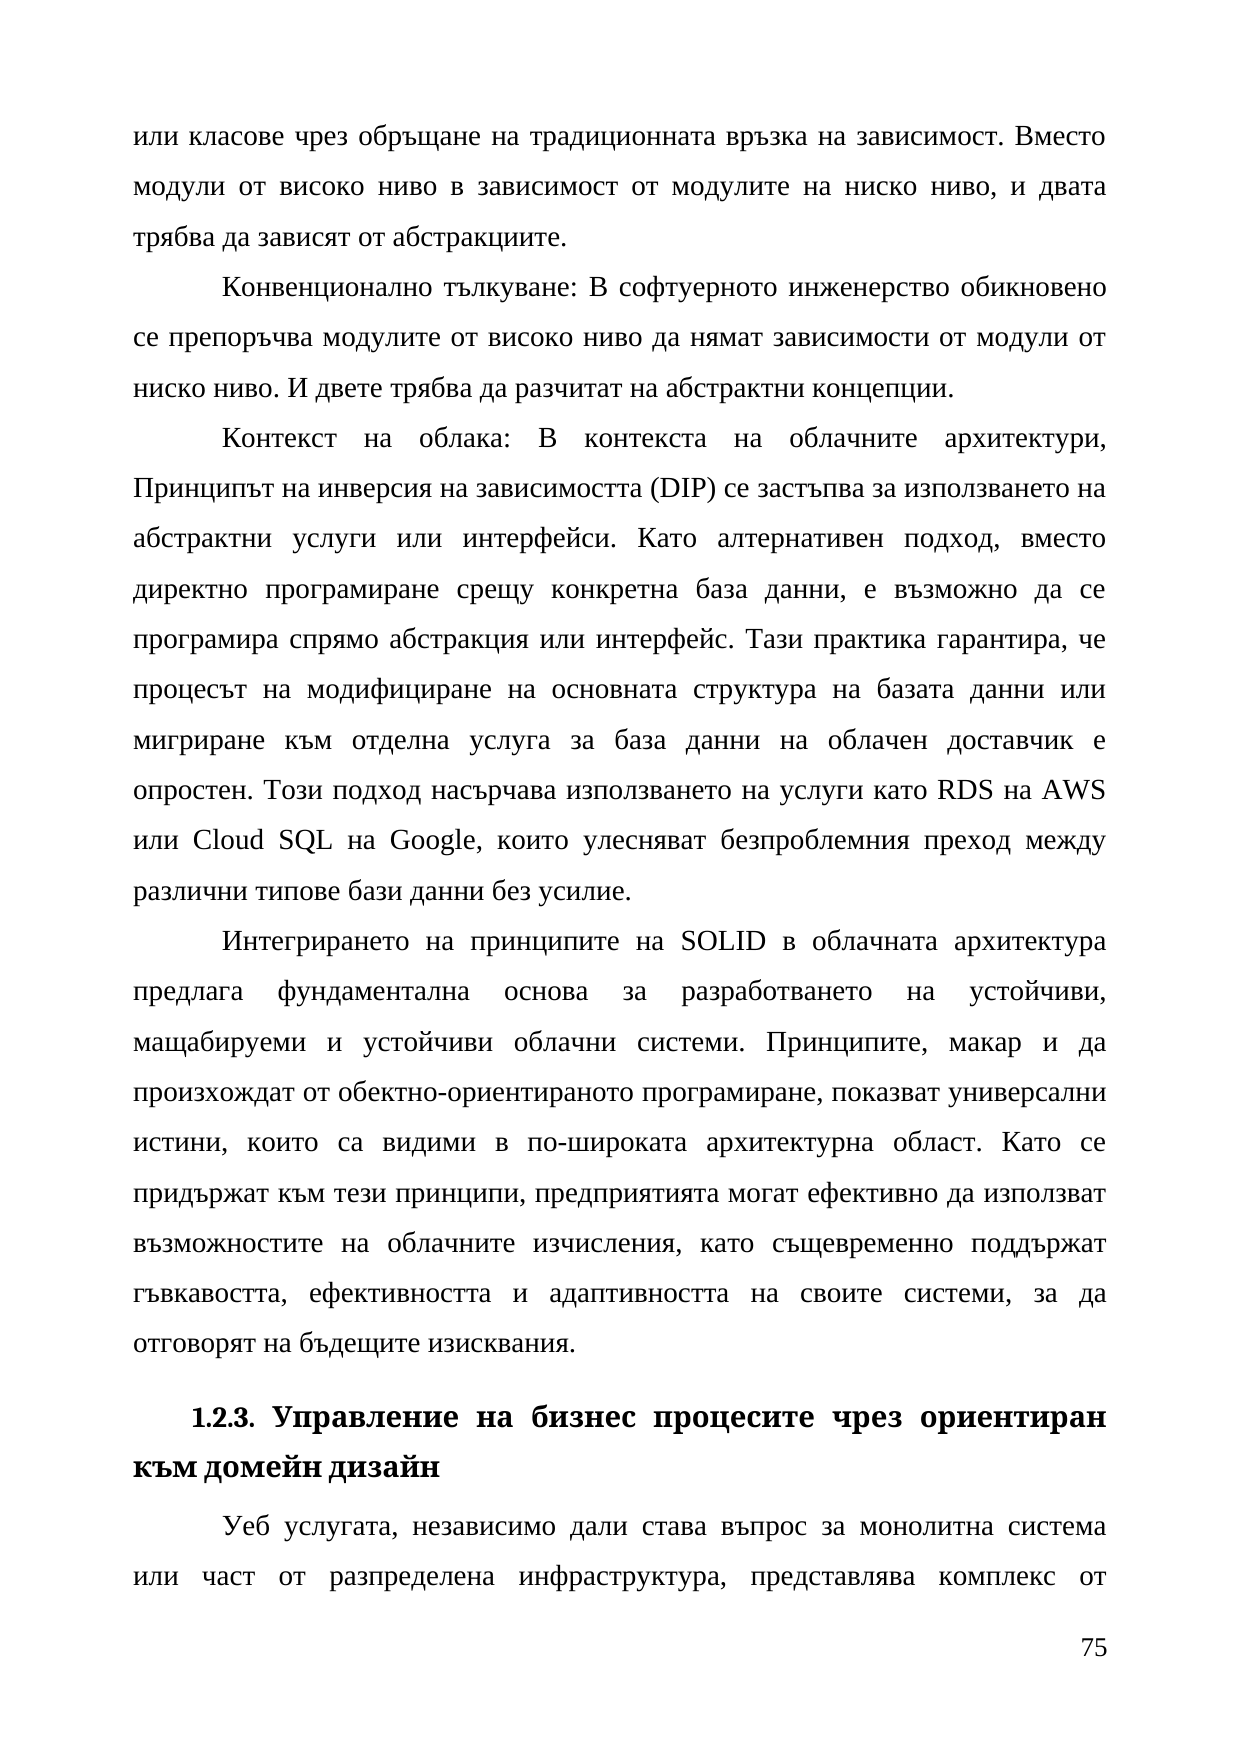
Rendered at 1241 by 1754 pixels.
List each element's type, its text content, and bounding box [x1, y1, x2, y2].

text Конвенционално тълкуване: В софтуерното инженерство обикновено се препоръчва модулите от високо ниво да нямат зависимости от модули от ниско ниво. И двете трябва да разчитат на абстрактни концепции. [133, 269, 1107, 403]
text Интегрирането на принципите на SOLID в облачната архитектура предлага фундаментална основа за разработването на устойчиви, мащабируеми и устойчиви облачни системи. Принципите, макар и да произхождат от обектно-ориентираното програмиране, показват универсални истини, които са видими в по-широката архитектурна област. Като се придържат към тези принципи, предприятията могат ефективно да използват възможностите на облачните изчисления, като същевременно поддържат гъвкавостта, ефективността и адаптивността на своите системи, за да отговорят на бъдещите изисквания. [133, 923, 1107, 1359]
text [133, 1508, 1107, 1592]
subtitle 1.2.3. Управление на бизнес процесите чрез ориентиран към домейн дизайн [133, 1401, 1107, 1485]
text Контекст на облака: В контекста на облачните архитектури, Принципът на инверсия на зависимостта (DIP) се застъпва за използването на абстрактни услуги или интерфейси. Като алтернативен подход, вместо директно програмиране срещу конкретна база данни, е възможно да се програмира спрямо абстракция или интерфейс. Тази практика гарантира, че процесът на модифициране на основната структура на базата данни или мигриране към отделна услуга за база данни на облачен доставчик е опростен. Този подход насърчава използването на услуги като RDS на AWS или Cloud SQL на Google, които улесняват безпроблемния преход между различни типове бази данни без усилие. [133, 420, 1107, 906]
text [133, 118, 1107, 252]
